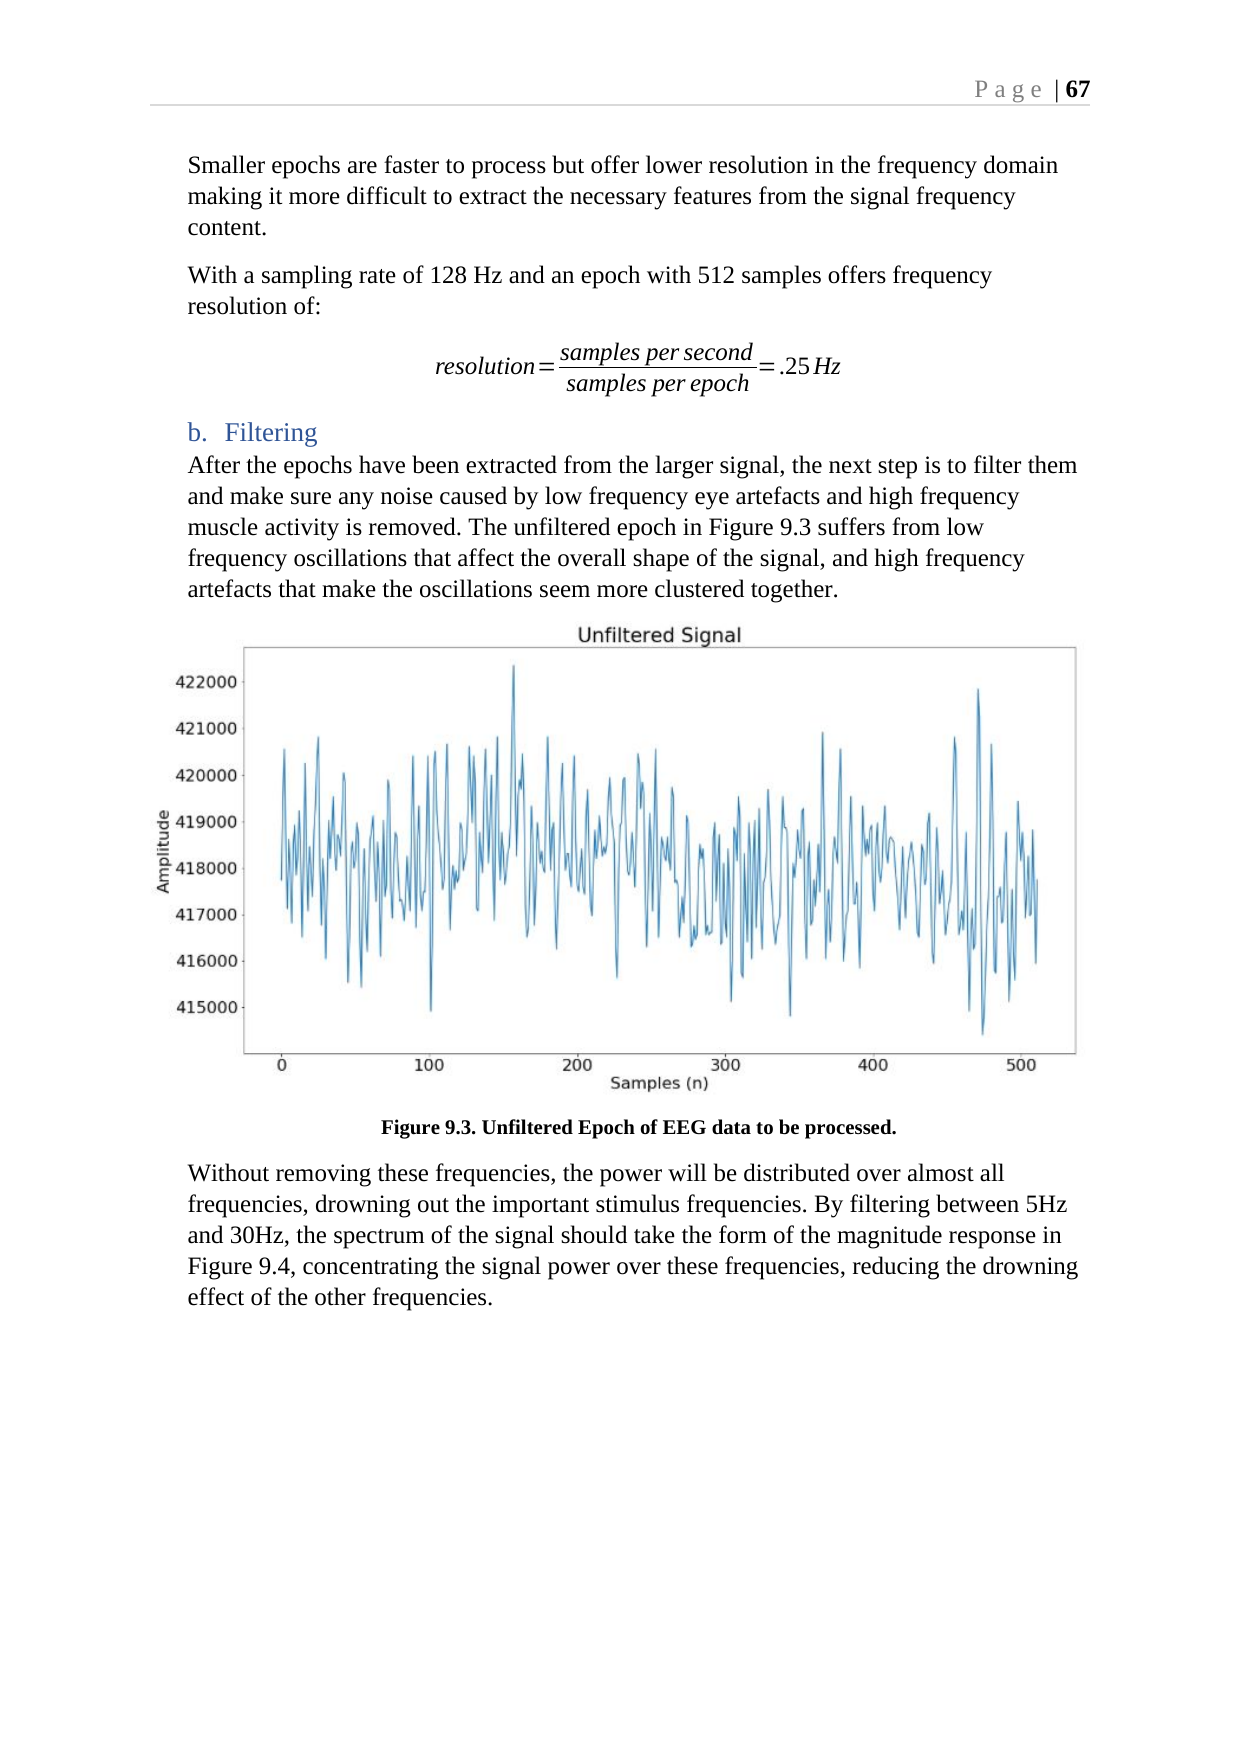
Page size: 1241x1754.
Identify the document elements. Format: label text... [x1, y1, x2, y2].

text Without removing these frequencies, the power will be distributed over almost all frequencies, drowning out the important stimulus frequencies. By filtering between 5Hz and 30Hz, the spectrum of the signal should take the form of the magnitude response in Figure 9.4, concentrating the signal power over these frequencies, reducing the drowning effect of the other frequencies. [187, 1158, 1090, 1311]
text Figure 9.3. Unfiltered Epoch of EEG data to be processed. [187, 1115, 1090, 1139]
text After the epochs have been extracted from the larger signal, the next step is to filter them and make sure any noise caused by low frequency eye artefacts and high frequency muscle activity is removed. The unfiltered epoch in Figure 9.3 suffers from low frequency oscillations that affect the overall shape of the signal, and high frequency artefacts that make the oscillations seem more clustered together. [187, 450, 1090, 603]
picture [150, 621, 1091, 1097]
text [187, 150, 1090, 241]
text With a sampling rate of 128 Hz and an epoch with 512 samples offers frequency resolution of: [187, 260, 1090, 319]
subtitle Filtering [187, 416, 1090, 448]
